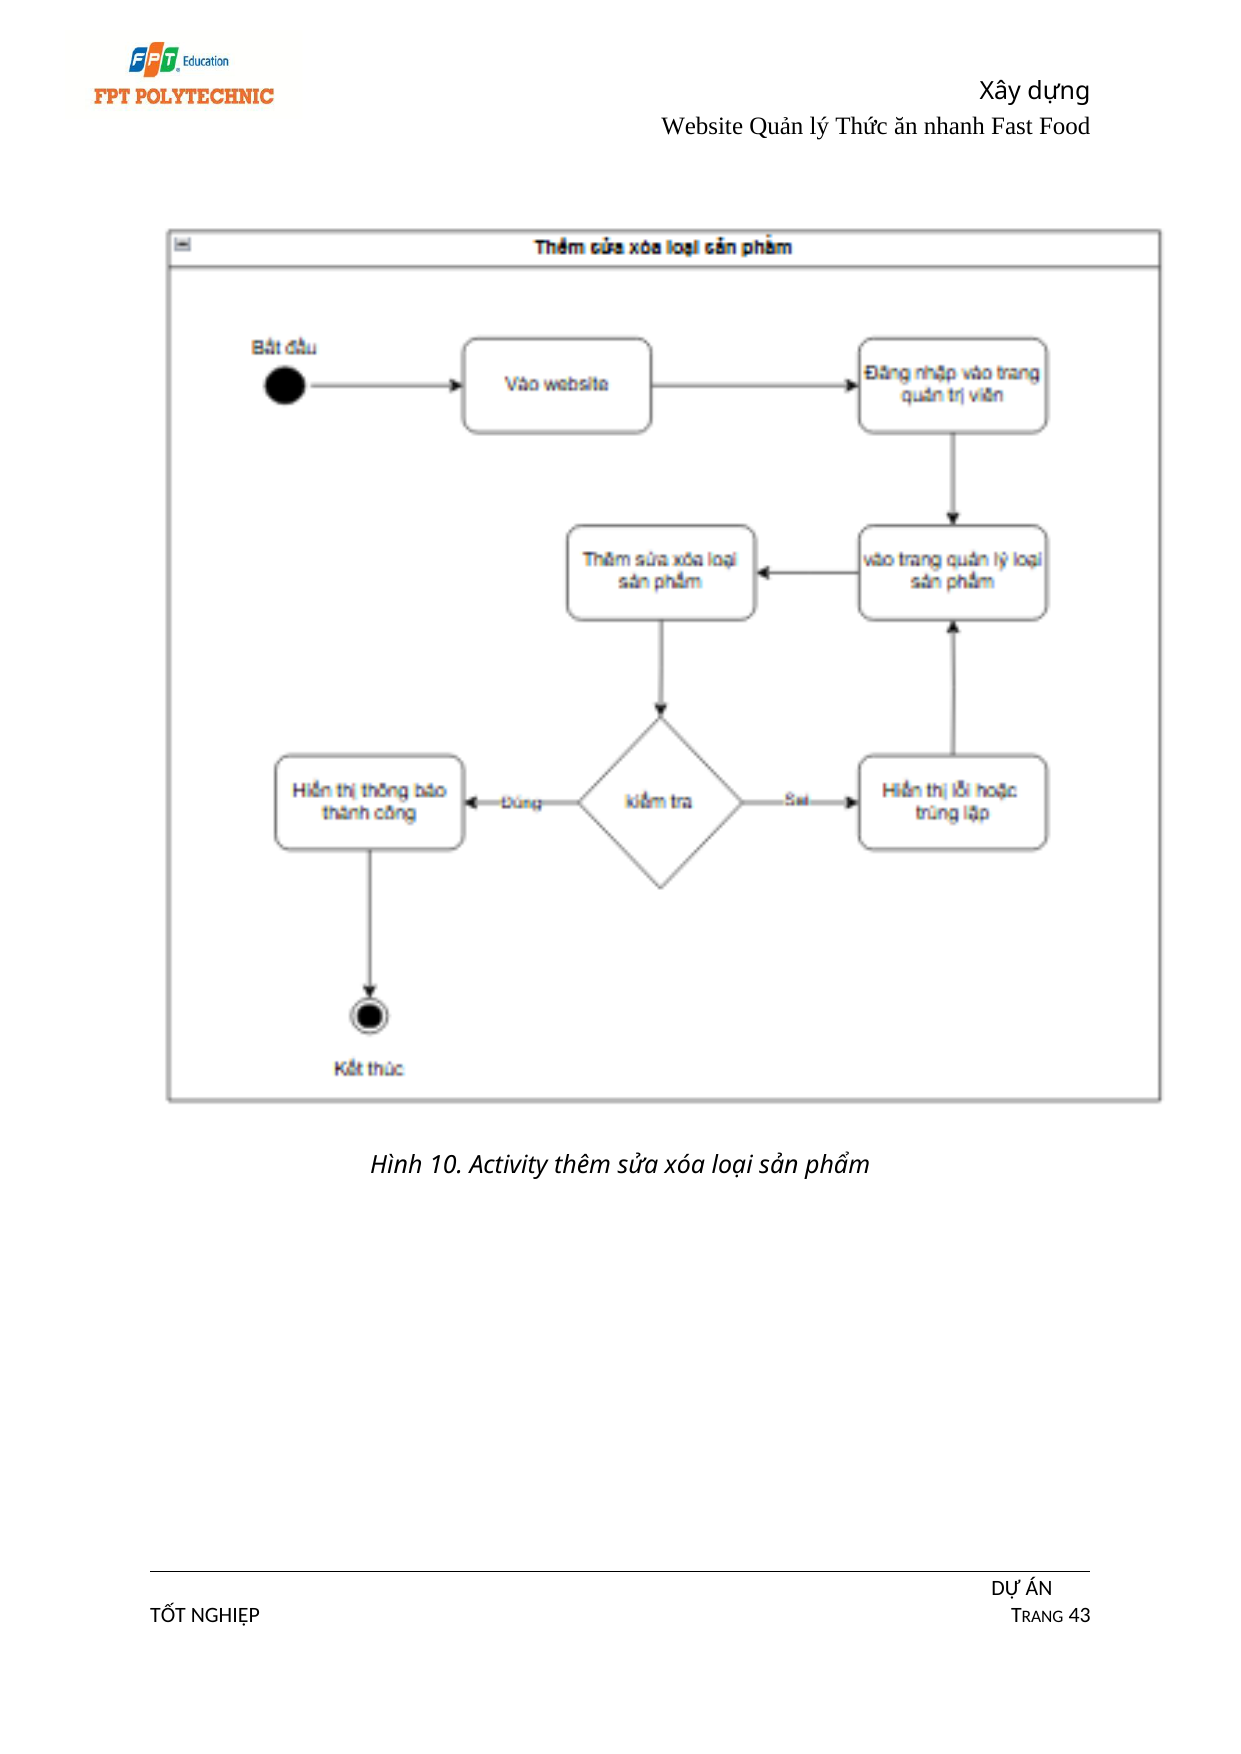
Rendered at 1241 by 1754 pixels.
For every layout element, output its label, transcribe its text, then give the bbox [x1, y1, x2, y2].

picture [65, 30, 303, 119]
picture [150, 202, 1176, 1121]
text Hình 10. Activity thêm sửa xóa loại sản phẩm [150, 1146, 1090, 1181]
